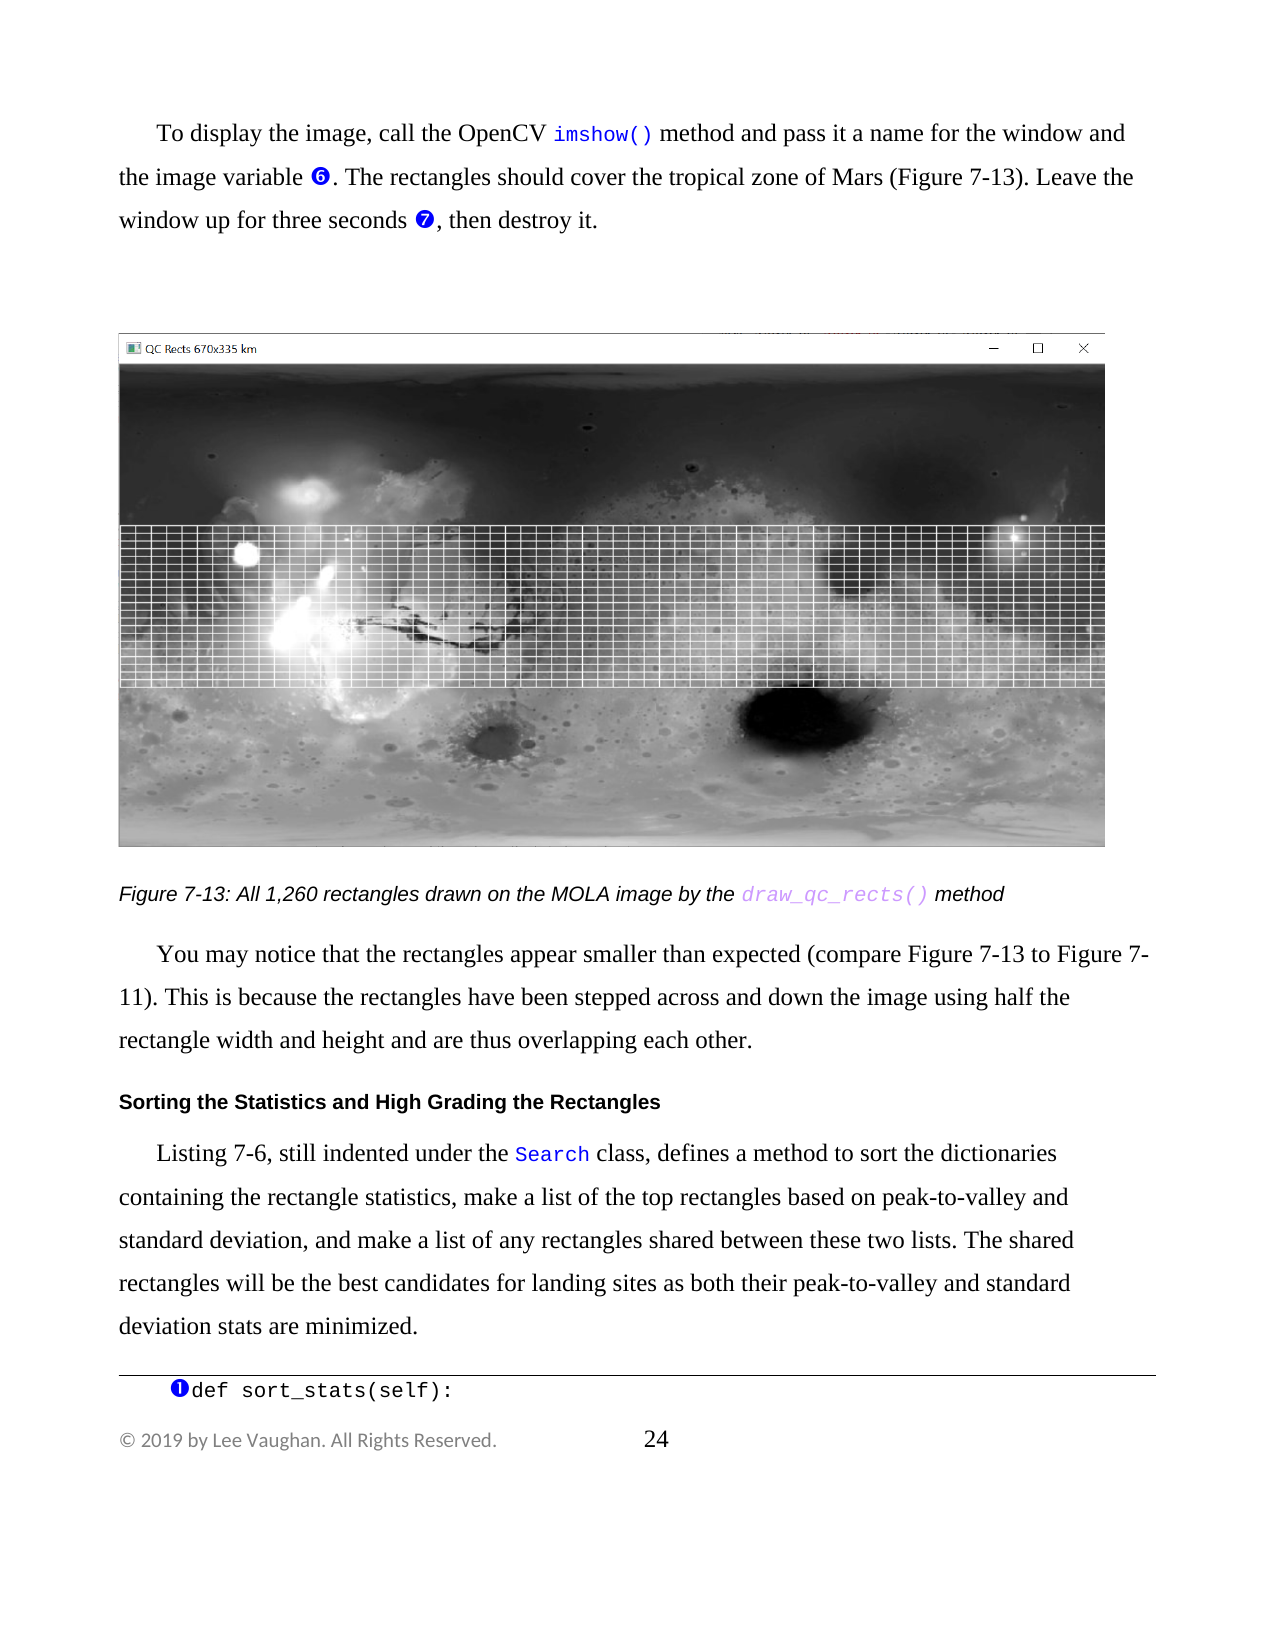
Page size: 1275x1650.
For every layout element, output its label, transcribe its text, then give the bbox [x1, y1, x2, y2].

text Listing 7-6, still indented under the Search class, defines a method to sort the dictionaries containing the rectangle statistics, make a list of the top rectangles based on peak-to-valley and standard deviation, and make a list of any rectangles shared between these two lists. The shared rectangles will be the best candidates for landing sites as both their peak-to-valley and standard deviation stats are minimized. [118, 1138, 1156, 1340]
text Sorting the Statistics and High Grading the Rectangles [118, 1089, 1156, 1113]
text You may notice that the rectangles appear smaller than expected (compare Figure 7-13 to Figure 7-11). This is because the rectangles have been stepped across and down the image using half the rectangle width and height and are thus overlapping each other. [118, 939, 1156, 1054]
text To display the image, call the OpenCV imshow() method and pass it a name for the window and the image variable . The rectangles should cover the tropical zone of Mars (Figure 7-13). Leave the window up for three seconds , then destroy it. [118, 118, 1156, 234]
text def sort_stats(self): [118, 1376, 1156, 1404]
picture [118, 333, 1105, 847]
text Figure 7-13: All 1,260 rectangles drawn on the MOLA image by the draw_qc_rects() method [118, 882, 1156, 908]
